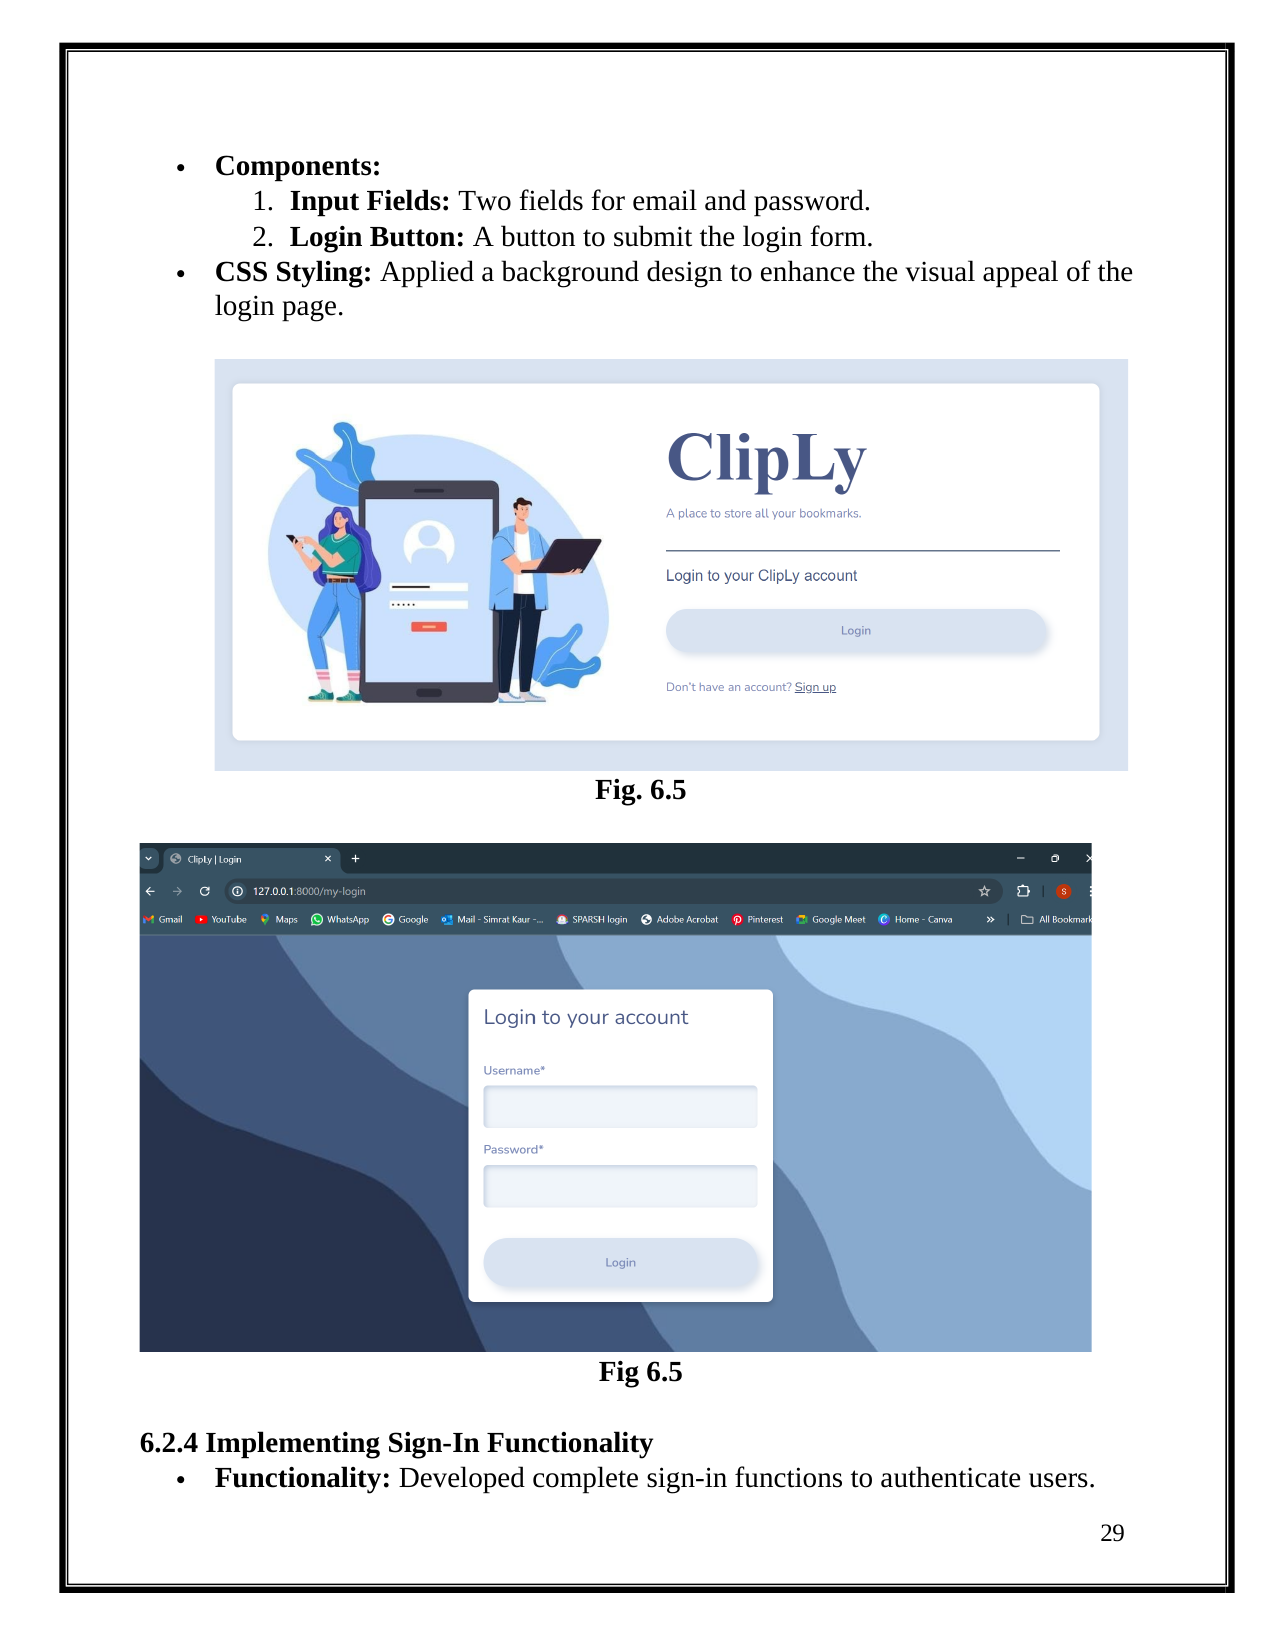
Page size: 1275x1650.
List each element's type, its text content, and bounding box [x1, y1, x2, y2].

list CSS Styling: Applied a background design to enhance the visual appeal of the login page. [177, 254, 1142, 322]
list Components: [177, 148, 1142, 181]
list Functionality: Developed complete sign-in functions to authenticate users. [177, 1460, 1142, 1494]
text 6.2.4 Implementing Sign-In Functionality [139, 1425, 1142, 1458]
text Fig. 6.5 [139, 772, 1142, 806]
list Input Fields: Two fields for email and password. [252, 183, 1142, 217]
picture [139, 843, 1092, 1352]
list Login Button: A button to submit the login form. [252, 219, 1142, 252]
picture [214, 359, 1129, 771]
text Fig 6.5 [139, 1354, 1142, 1387]
